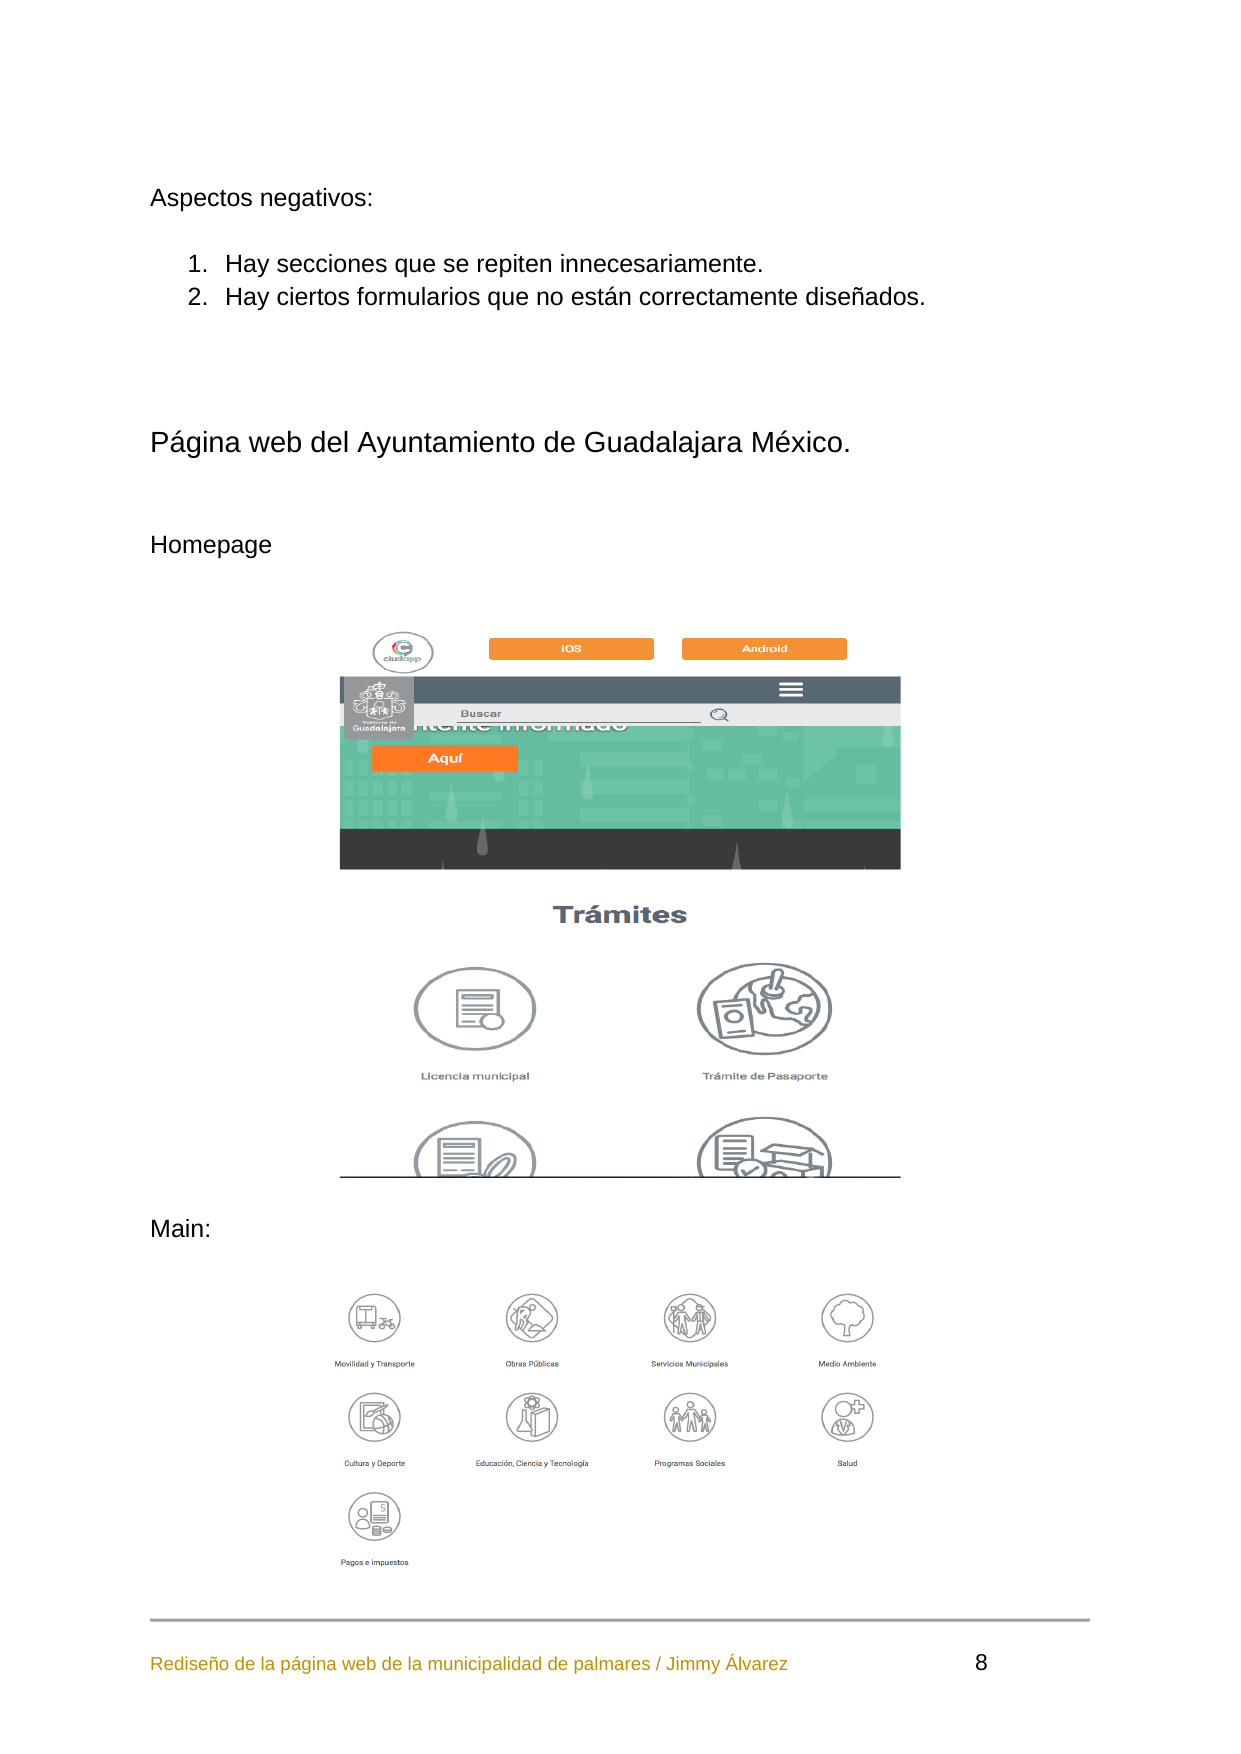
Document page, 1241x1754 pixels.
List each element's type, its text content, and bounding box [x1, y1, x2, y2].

list Hay ciertos formularios que no están correctamente diseñados. [187, 282, 1090, 311]
list Hay secciones que se repiten innecesariamente. [187, 249, 1090, 278]
picture [339, 628, 901, 1178]
picture [278, 1280, 962, 1571]
text Página web del Ayuntamiento de Guadalajara México. [150, 425, 1090, 459]
text Homepage [150, 530, 1090, 558]
text Main: [150, 1214, 1090, 1243]
text Aspectos negativos: [150, 183, 1090, 212]
